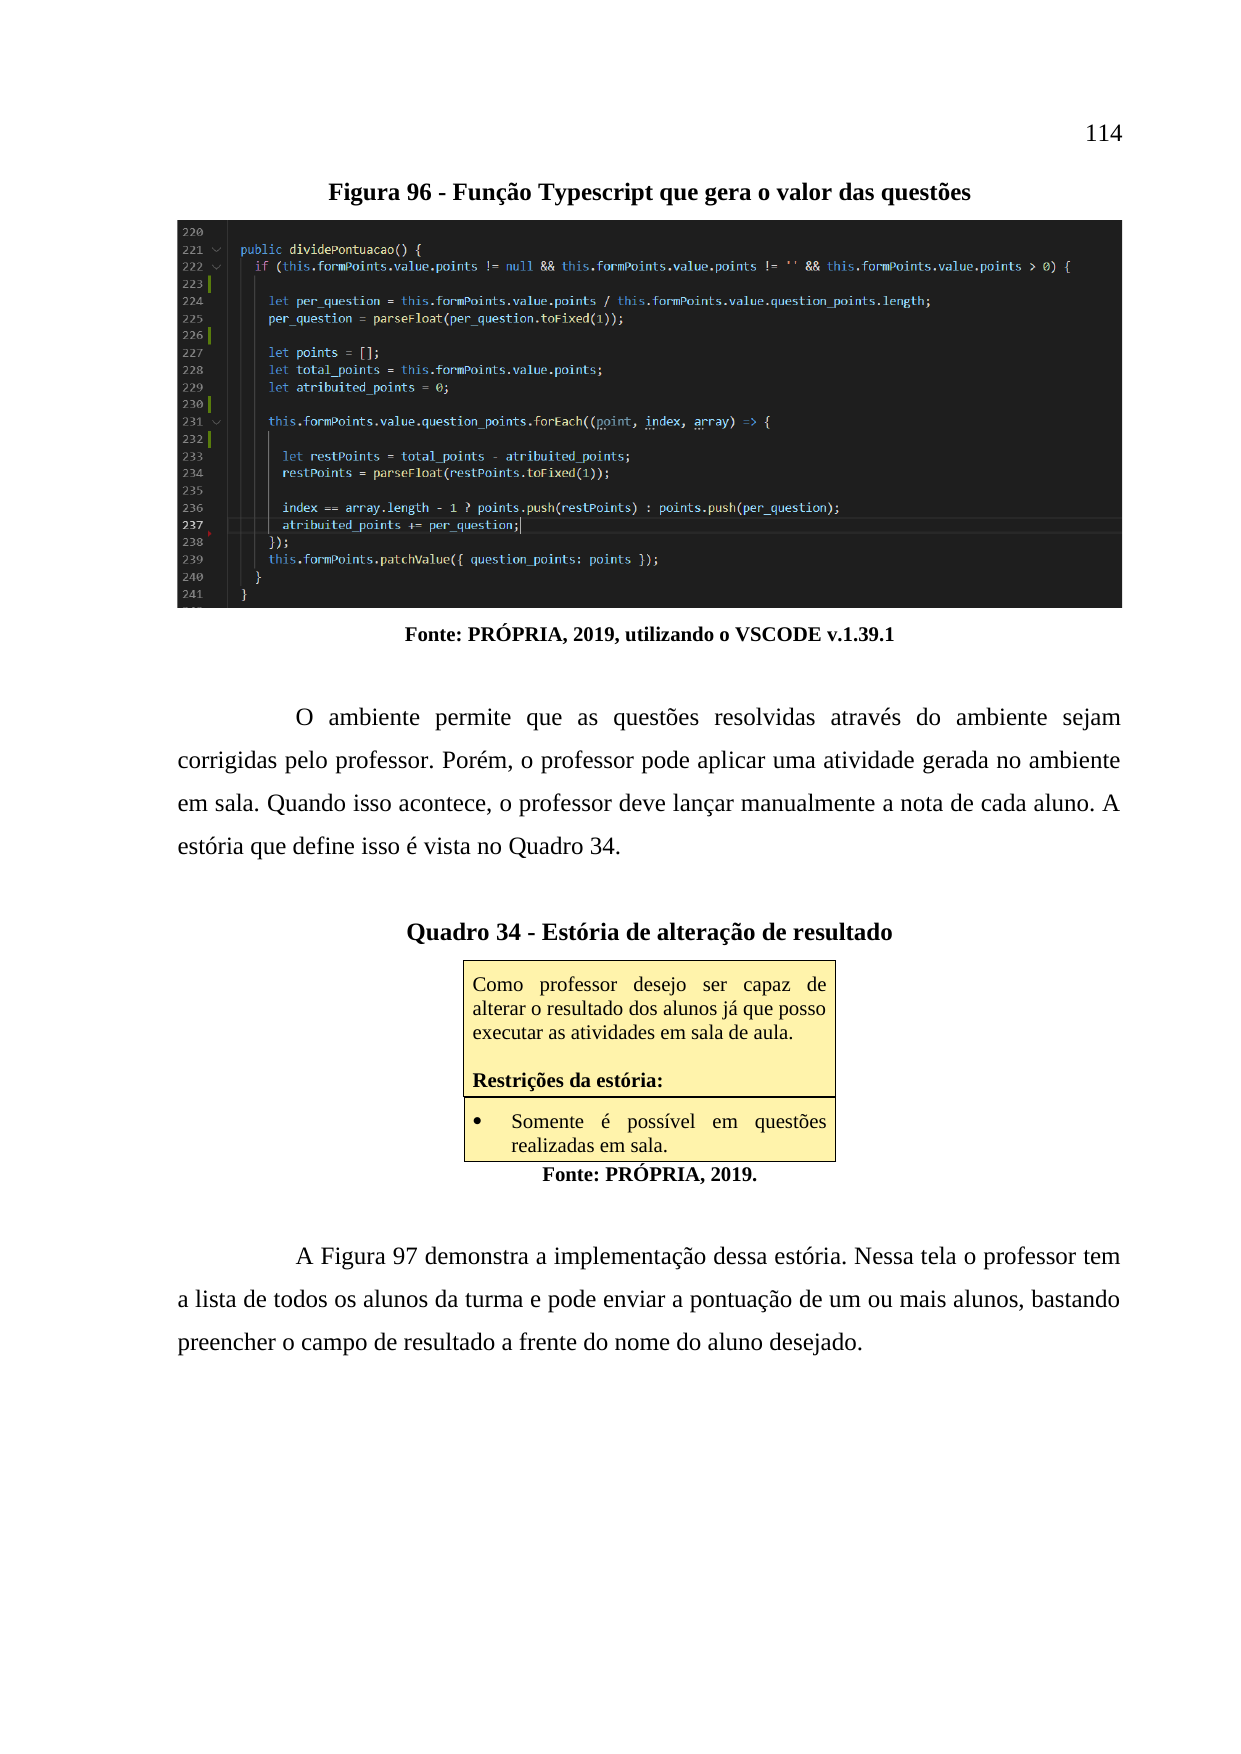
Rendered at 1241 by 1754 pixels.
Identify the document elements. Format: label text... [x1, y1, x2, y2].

picture [177, 220, 1123, 608]
text Fonte: PRÓPRIA, 2019, utilizando o VSCODE v.1.39.1 [177, 622, 1122, 646]
list Somente é possível em questões realizadas em sala. [465, 1098, 835, 1161]
text A Figura 97 demonstra a implementação dessa estória. Nessa tela o professor tem a lista de todos os alunos da turma e pode enviar a pontuação de um ou mais alunos, bastando preencher o campo de resultado a frente do nome do aluno desejado. [177, 1241, 1122, 1356]
text Fonte: PRÓPRIA, 2019. [177, 1162, 1122, 1186]
text O ambiente permite que as questões resolvidas através do ambiente sejam corrigidas pelo professor. Porém, o professor pode aplicar uma atividade gerada no ambiente em sala. Quando isso acontece, o professor deve lançar manualmente a nota de cada aluno. A estória que define isso é vista no Quadro 34. [177, 702, 1122, 860]
text Como professor desejo ser capaz de alterar o resultado dos alunos já que posso executar as atividades em sala de aula. [464, 961, 835, 1032]
text Restrições da estória: [464, 1057, 835, 1096]
